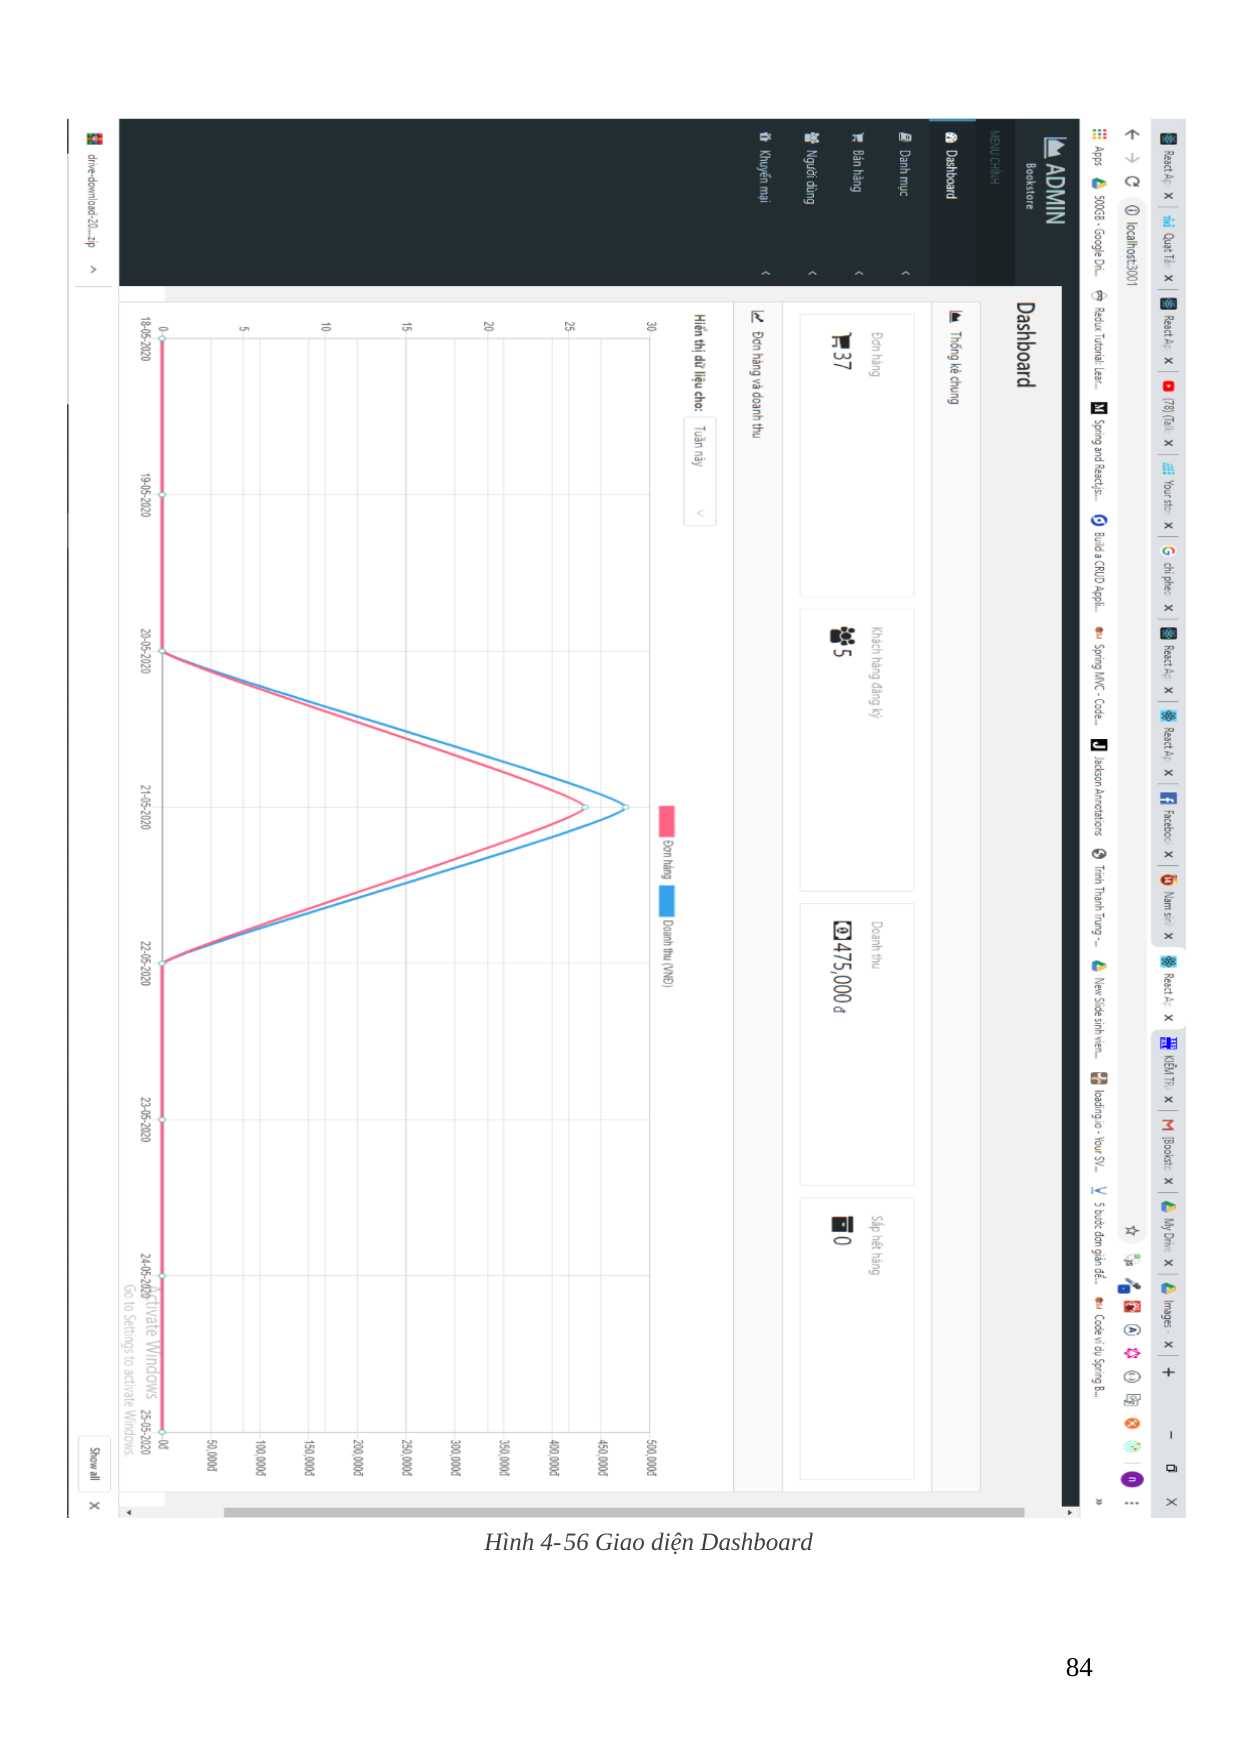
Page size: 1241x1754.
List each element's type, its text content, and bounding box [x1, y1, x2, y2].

picture [68, 120, 1186, 1518]
